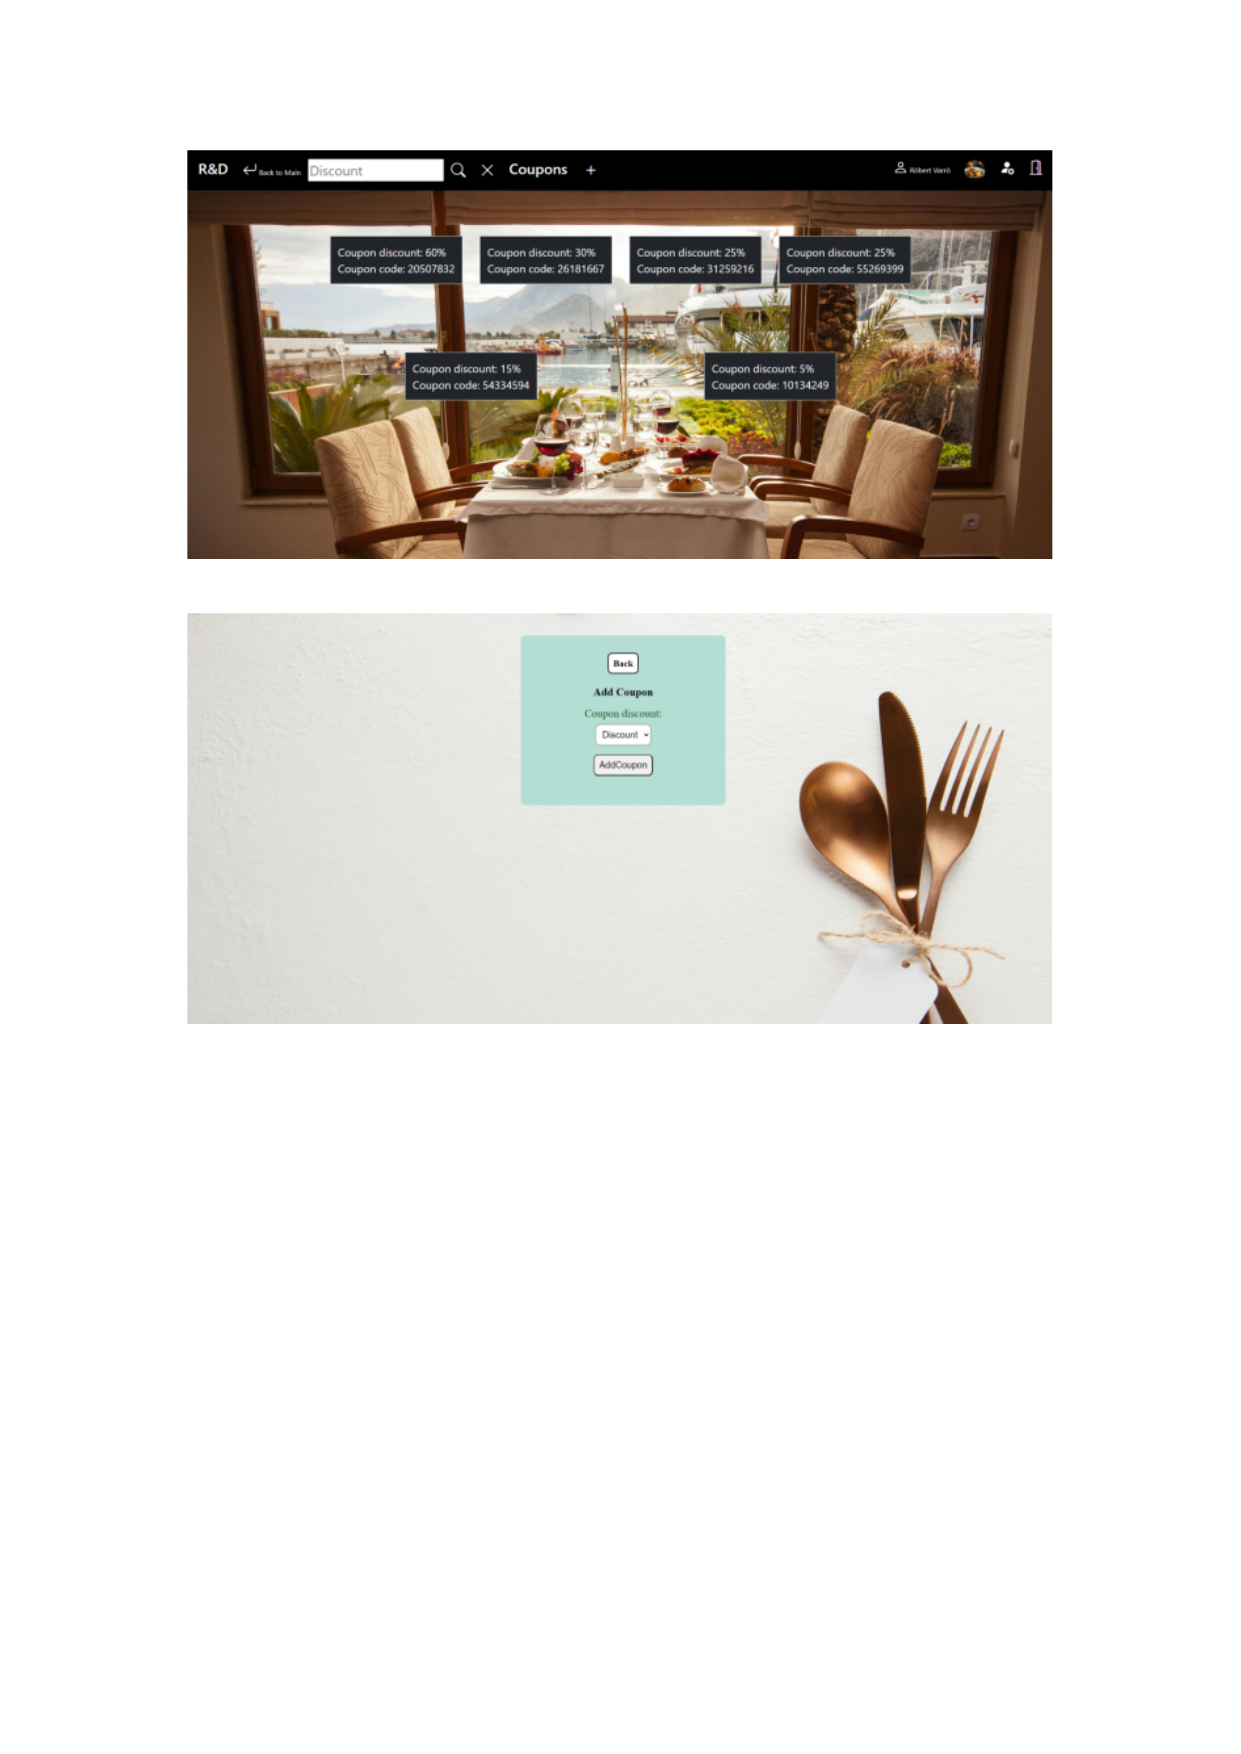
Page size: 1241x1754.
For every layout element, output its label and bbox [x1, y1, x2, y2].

picture [187, 150, 1053, 559]
picture [187, 612, 1053, 1024]
